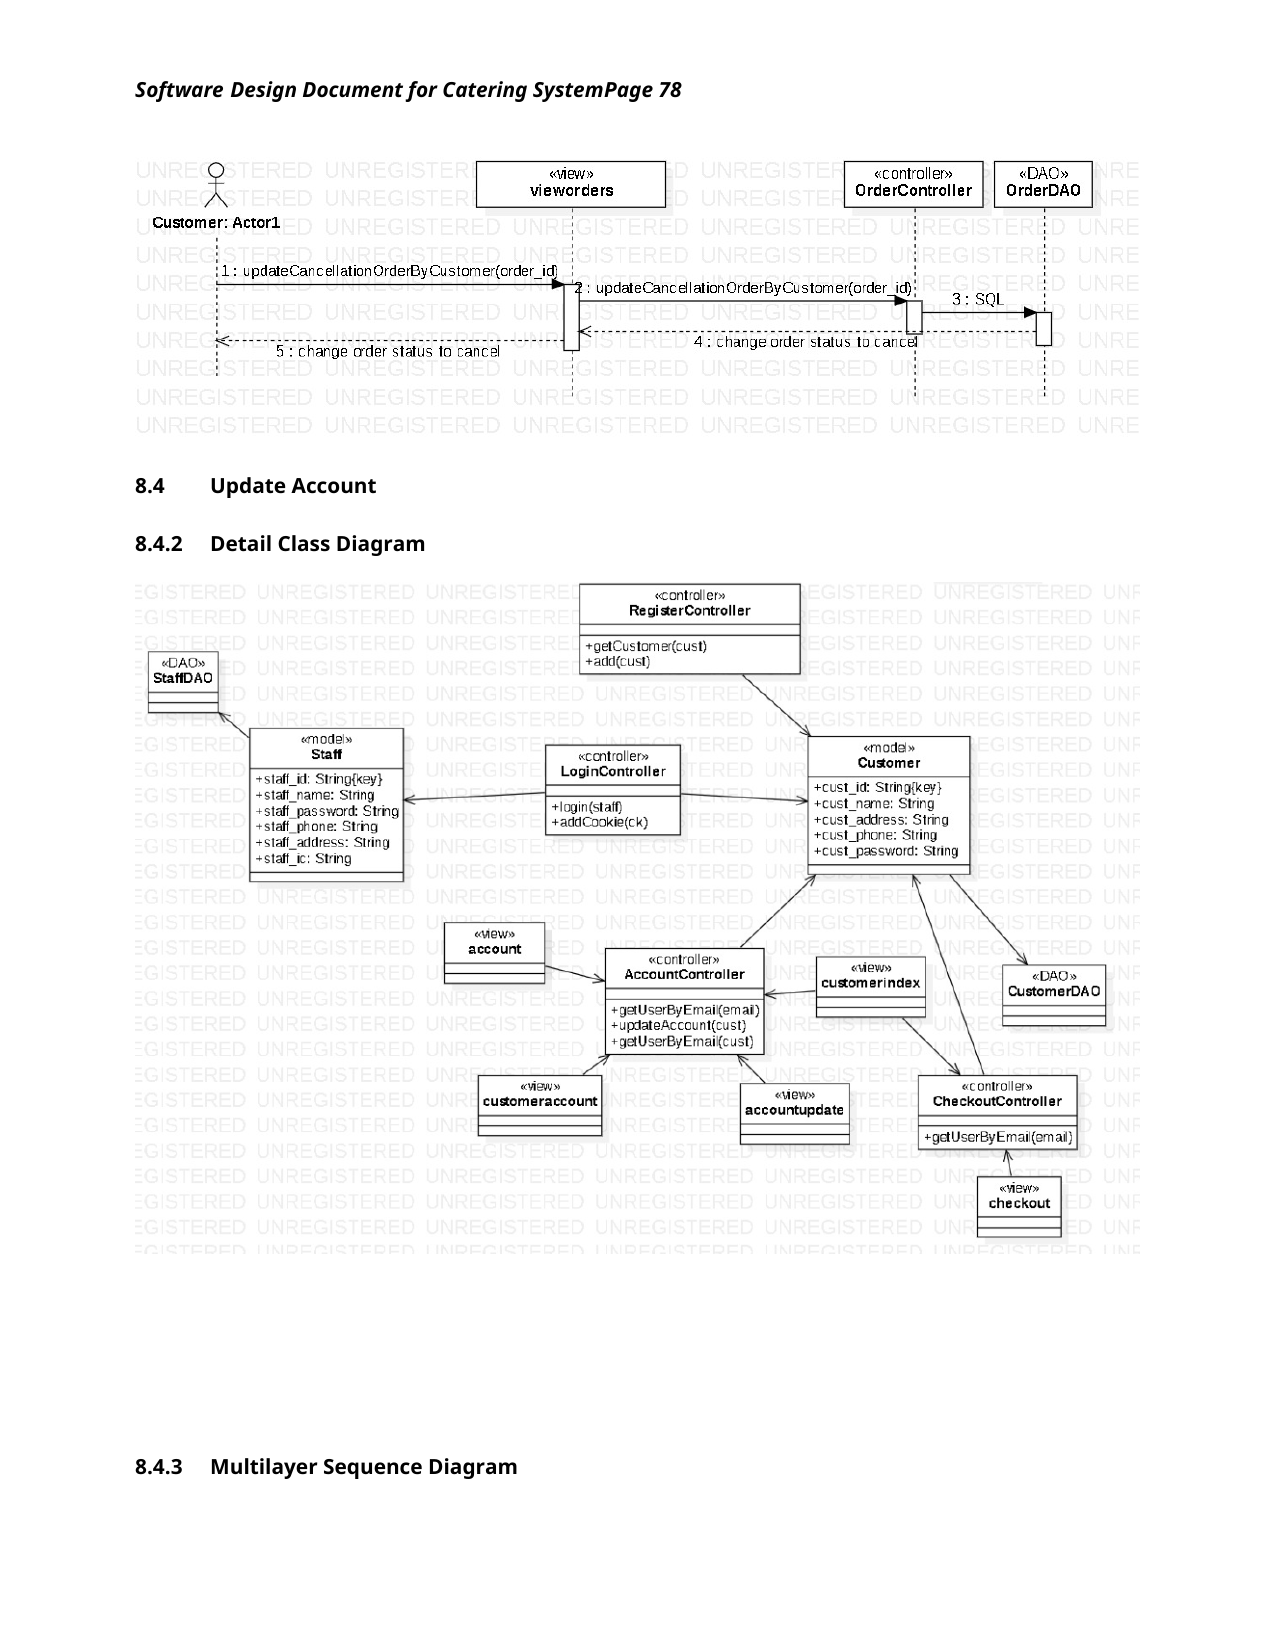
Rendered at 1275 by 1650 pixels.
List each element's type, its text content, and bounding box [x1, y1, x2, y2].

subtitle Update Account [135, 472, 1140, 500]
subtitle Detail Class Diagram [135, 529, 1140, 558]
subtitle Multilayer Sequence Diagram [135, 1452, 1140, 1481]
picture [135, 150, 1139, 443]
picture [135, 582, 1140, 1257]
